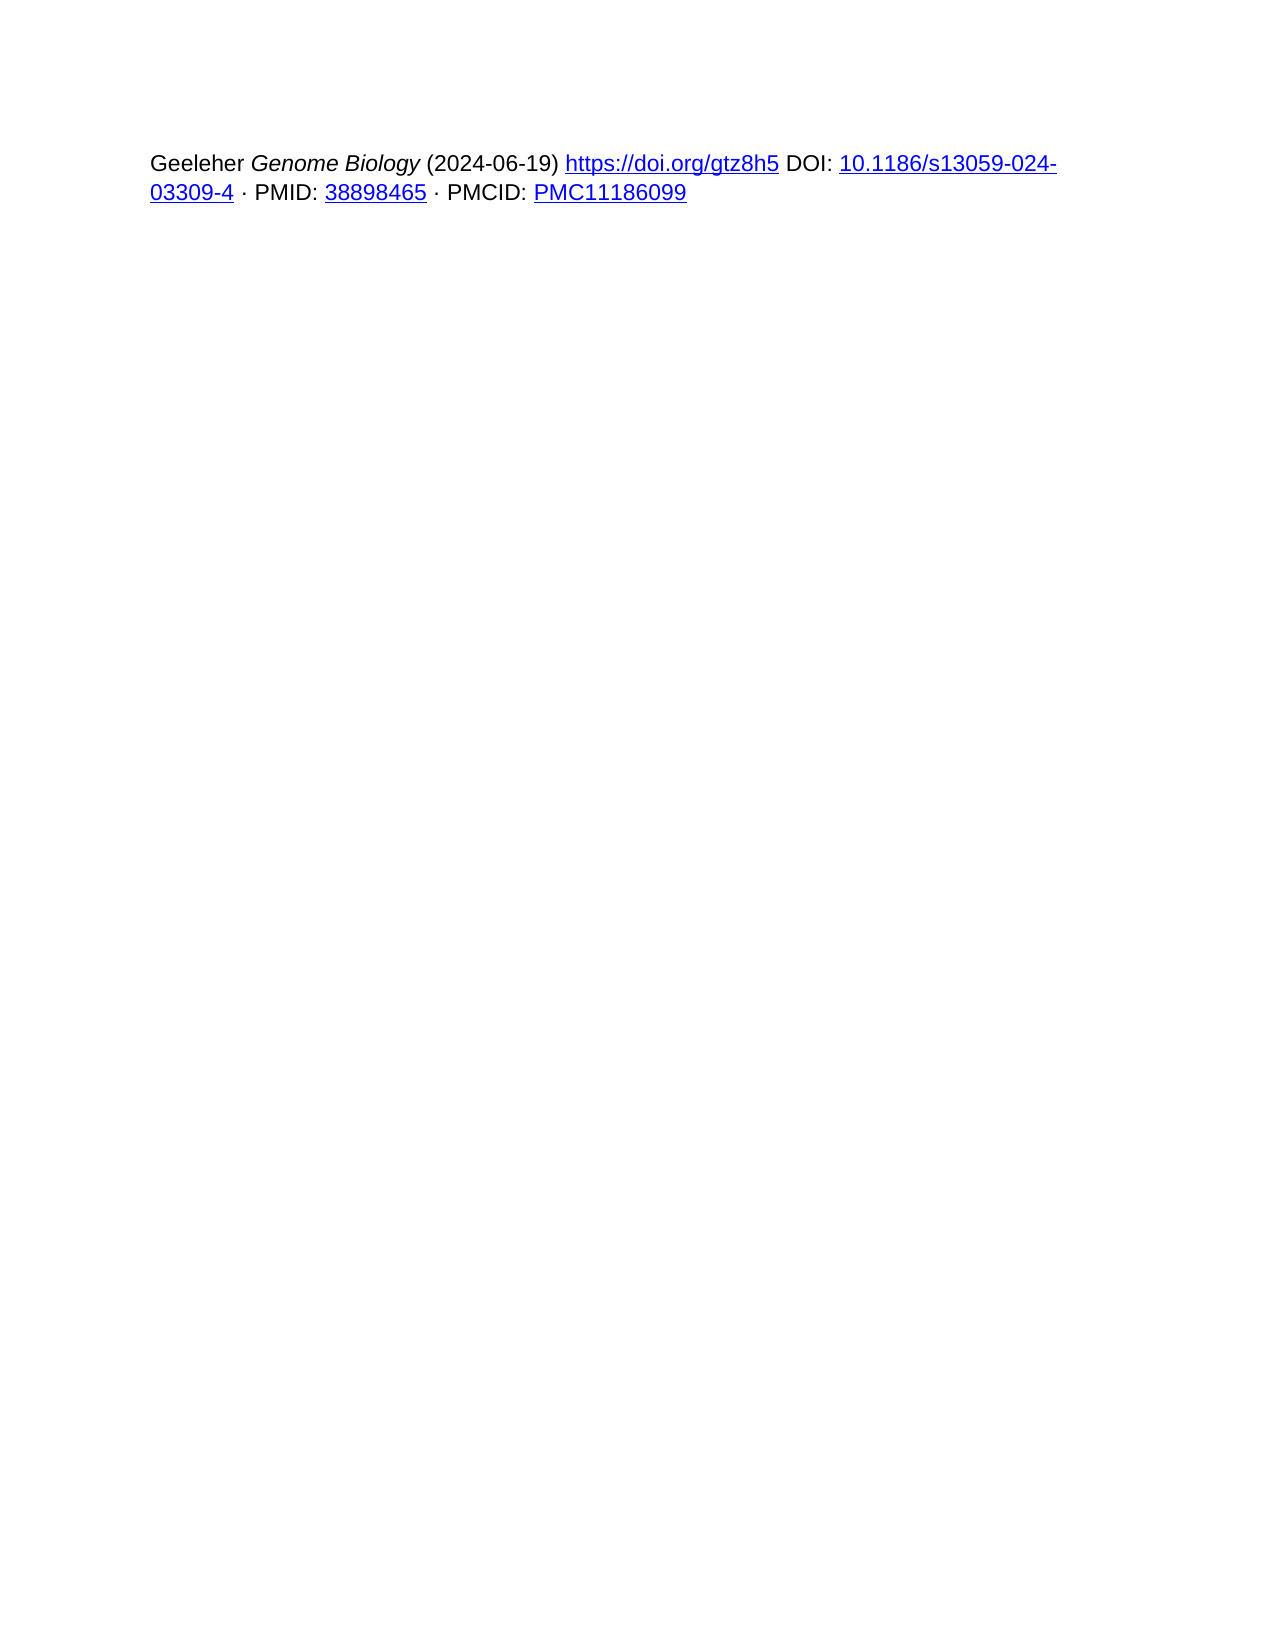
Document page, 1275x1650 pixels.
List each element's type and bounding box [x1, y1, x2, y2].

text [150, 150, 1125, 205]
